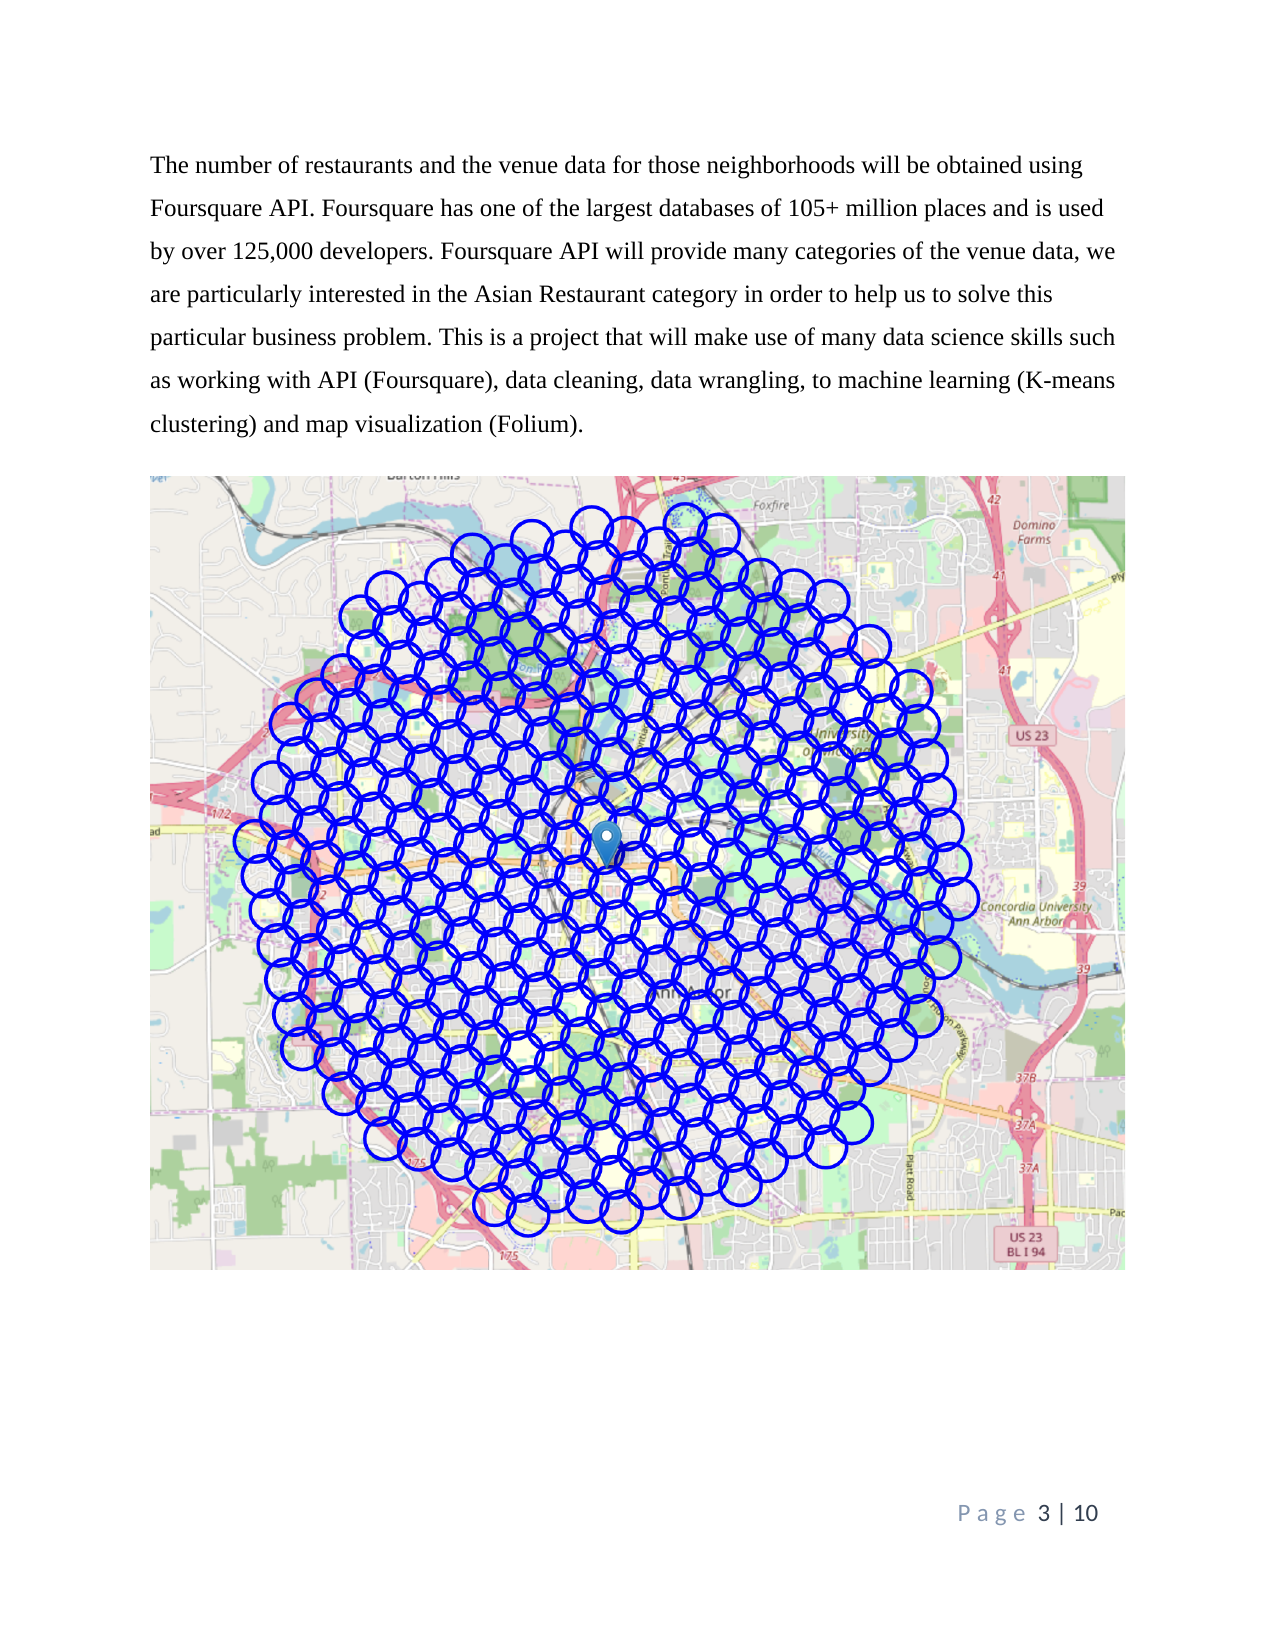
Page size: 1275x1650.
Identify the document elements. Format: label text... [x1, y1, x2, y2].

picture [150, 476, 1125, 1270]
text The number of restaurants and the venue data for those neighborhoods will be obtained using Foursquare API. Foursquare has one of the largest databases of 105+ million places and is used by over 125,000 developers. Foursquare API will provide many categories of the venue data, we are particularly interested in the Asian Restaurant category in order to help us to solve this particular business problem. This is a project that will make use of many data science skills such as working with API (Foursquare), data cleaning, data wrangling, to machine learning (K-means clustering) and map visualization (Folium). [150, 150, 1125, 437]
